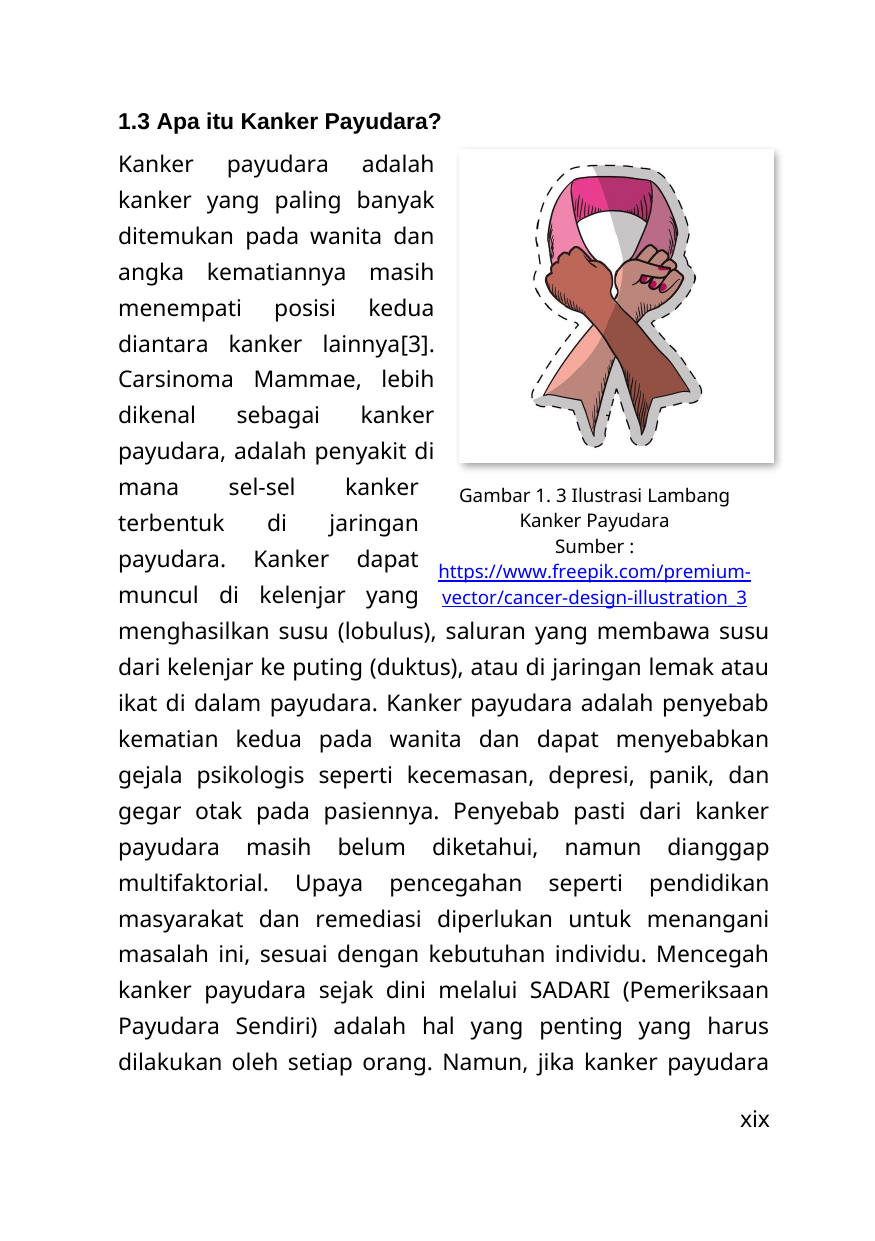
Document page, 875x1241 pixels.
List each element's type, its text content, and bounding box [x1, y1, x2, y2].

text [118, 148, 770, 1077]
picture [459, 149, 774, 463]
subtitle Apa itu Kanker Payudara? [118, 108, 770, 135]
